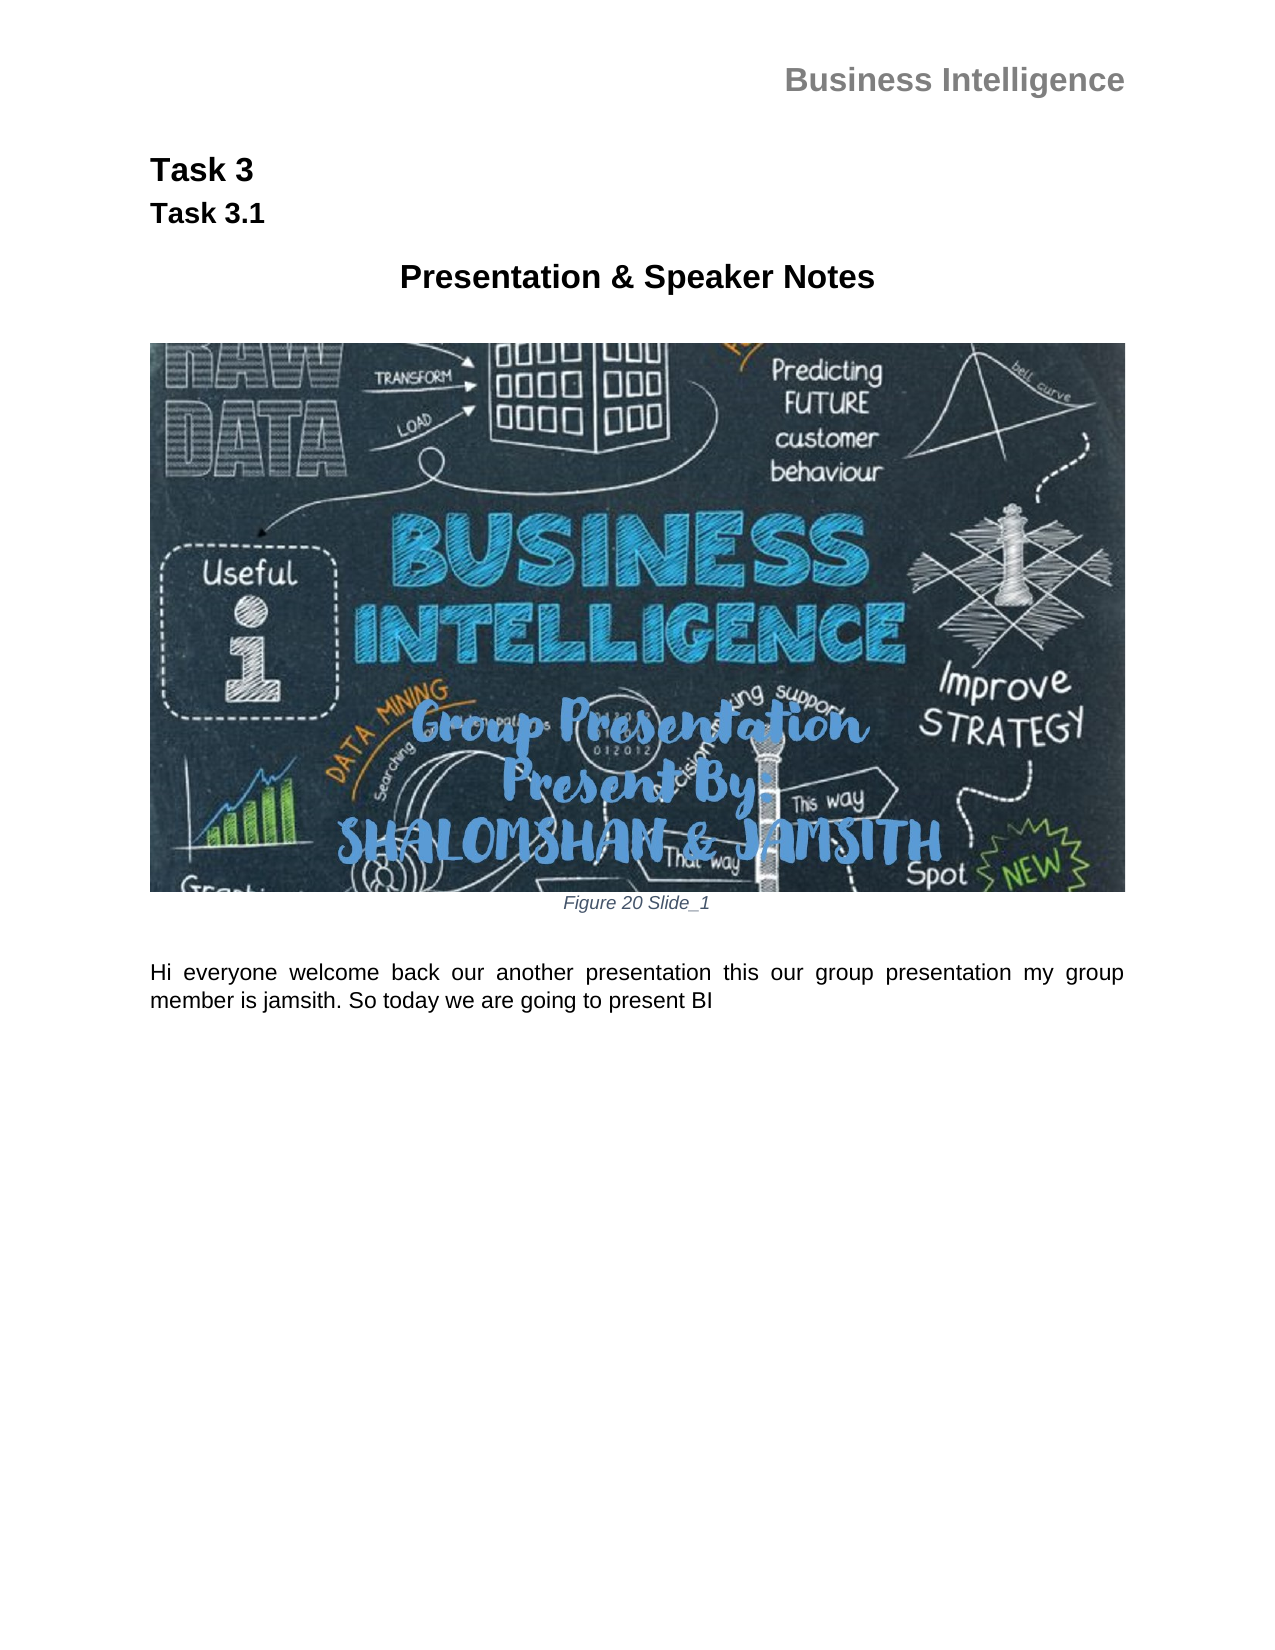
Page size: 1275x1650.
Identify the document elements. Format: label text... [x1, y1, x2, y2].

subtitle Task 3 [150, 150, 1125, 188]
text Hi everyone welcome back our another presentation this our group presentation my group member is jamsith. So today we are going to present BI [150, 958, 1125, 1013]
subtitle Task 3.1 [150, 196, 1125, 229]
text Figure 20 Slide_1 [150, 892, 1125, 913]
subtitle Presentation & Speaker Notes [150, 257, 1125, 295]
picture [150, 343, 1125, 892]
